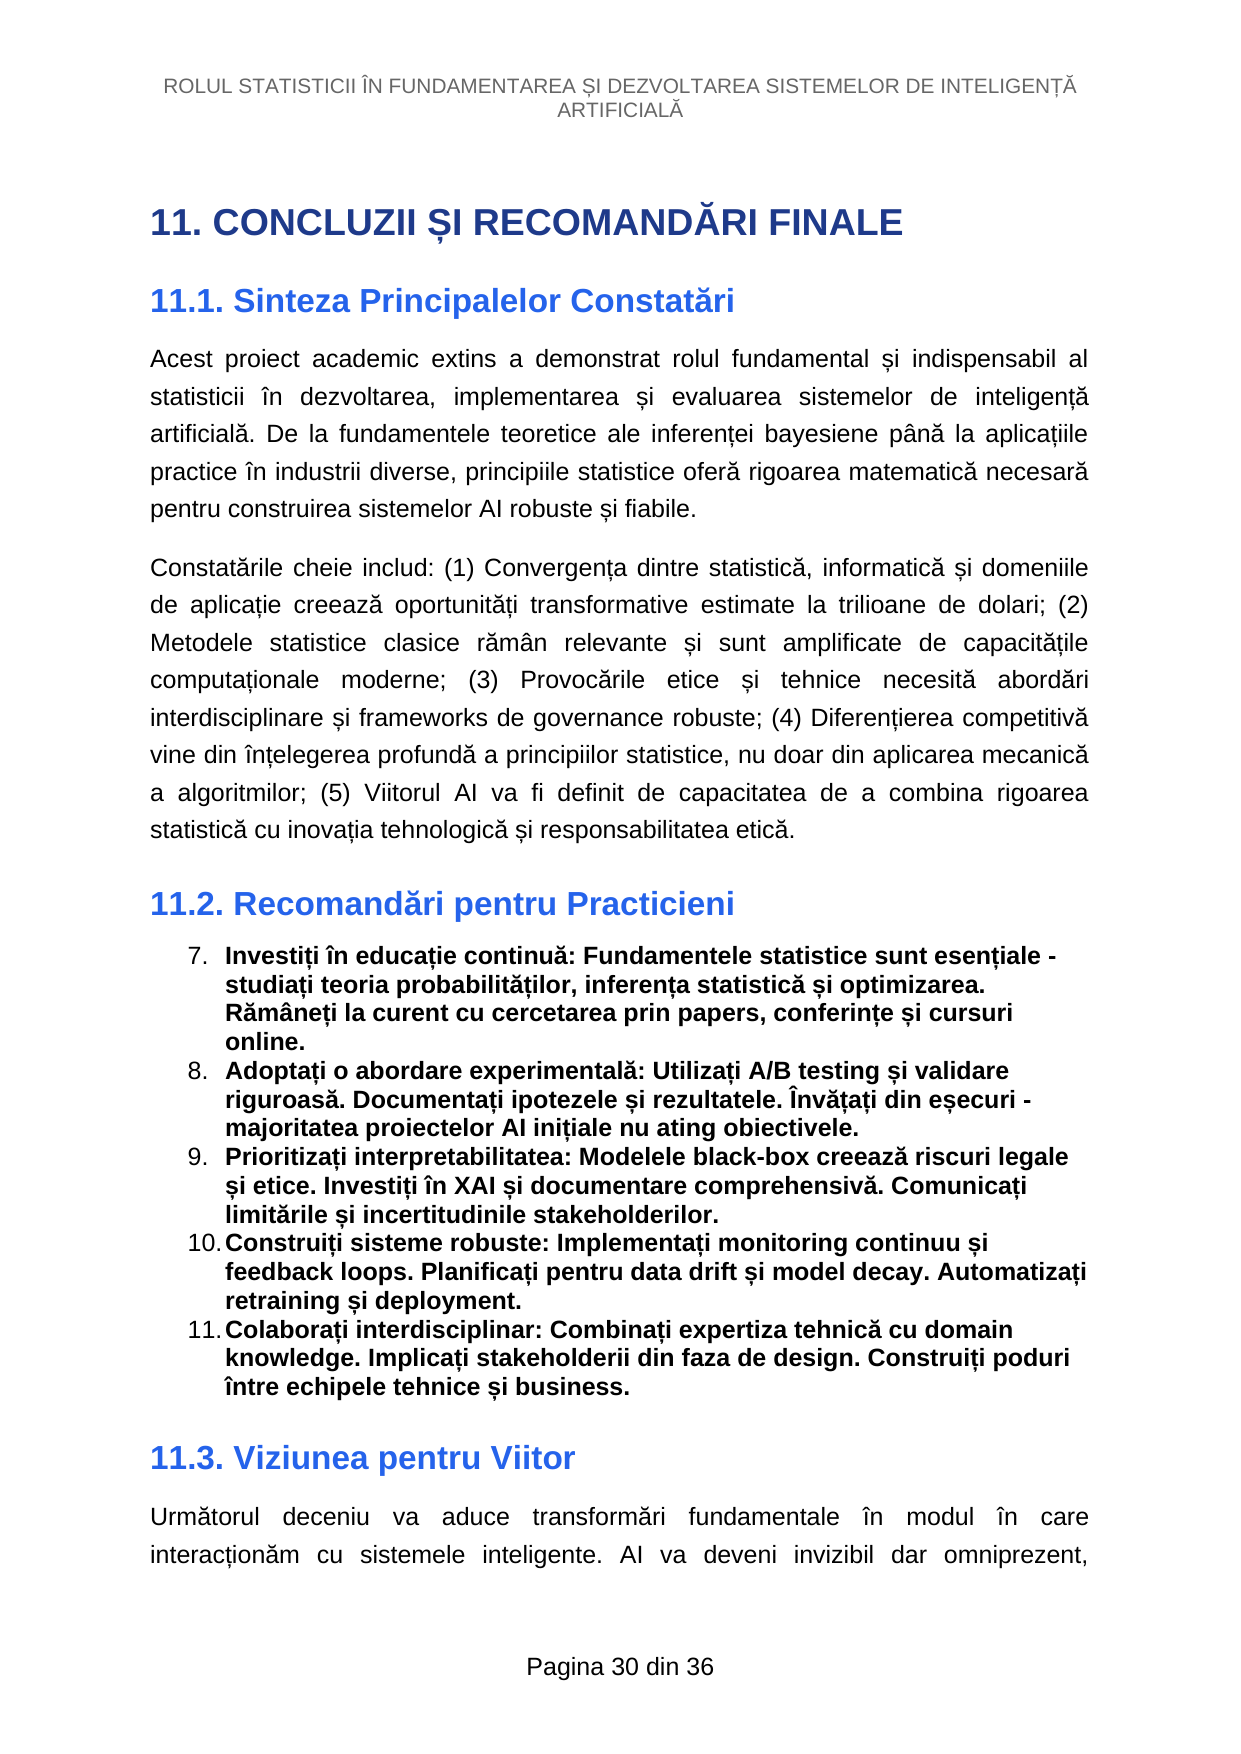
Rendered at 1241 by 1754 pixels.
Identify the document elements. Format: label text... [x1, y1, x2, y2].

list Construiți sisteme robuste: Implementați monitoring continuu și feedback loops. Planificați pentru data drift și model decay. Automatizați retraining și deployment. [187, 1228, 1090, 1314]
text Constatările cheie includ: (1) Convergența dintre statistică, informatică și domeniile de aplicație creează oportunități transformative estimate la trilioane de dolari; (2) Metodele statistice clasice rămân relevante și sunt amplificate de capacitățile computaționale moderne; (3) Provocările etice și tehnice necesită abordări interdisciplinare și frameworks de governance robuste; (4) Diferențierea competitivă vine din înțelegerea profundă a principiilor statistice, nu doar din aplicarea mecanică a algoritmilor; (5) Viitorul AI va fi definit de capacitatea de a combina rigoarea statistică cu inovația tehnologică și responsabilitatea etică. [150, 546, 1090, 846]
list Adoptați o abordare experimentală: Utilizați A/B testing și validare riguroasă. Documentați ipotezele și rezultatele. Învățați din eșecuri - majoritatea proiectelor AI inițiale nu ating obiectivele. [187, 1056, 1090, 1142]
list Prioritizați interpretabilitatea: Modelele black-box creează riscuri legale și etice. Investiți în XAI și documentare comprehensivă. Comunicați limitările și incertitudinile stakeholderilor. [187, 1142, 1090, 1228]
subtitle 11.1. Sinteza Principalelor Constatări [150, 281, 1090, 319]
list Colaborați interdisciplinar: Combinați expertiza tehnică cu domain knowledge. Implicați stakeholderii din faza de design. Construiți poduri între echipele tehnice și business. [187, 1314, 1090, 1401]
list Investiți în educație continuă: Fundamentele statistice sunt esențiale - studiați teoria probabilităților, inferența statistică și optimizarea. Rămâneți la curent cu cercetarea prin papers, conferințe și cursuri online. [187, 941, 1090, 1056]
subtitle 11.3. Viziunea pentru Viitor [150, 1438, 1090, 1477]
text Acest proiect academic extins a demonstrat rolul fundamental și indispensabil al statisticii în dezvoltarea, implementarea și evaluarea sistemelor de inteligență artificială. De la fundamentele teoretice ale inferenței bayesiene până la aplicațiile practice în industrii diverse, principiile statistice oferă rigoarea matematică necesară pentru construirea sistemelor AI robuste și fiabile. [150, 338, 1090, 525]
subtitle 11.2. Recomandări pentru Practicieni [150, 884, 1090, 922]
subtitle 11. CONCLUZII ȘI RECOMANDĂRI FINALE [150, 200, 1090, 243]
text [150, 1496, 1090, 1571]
